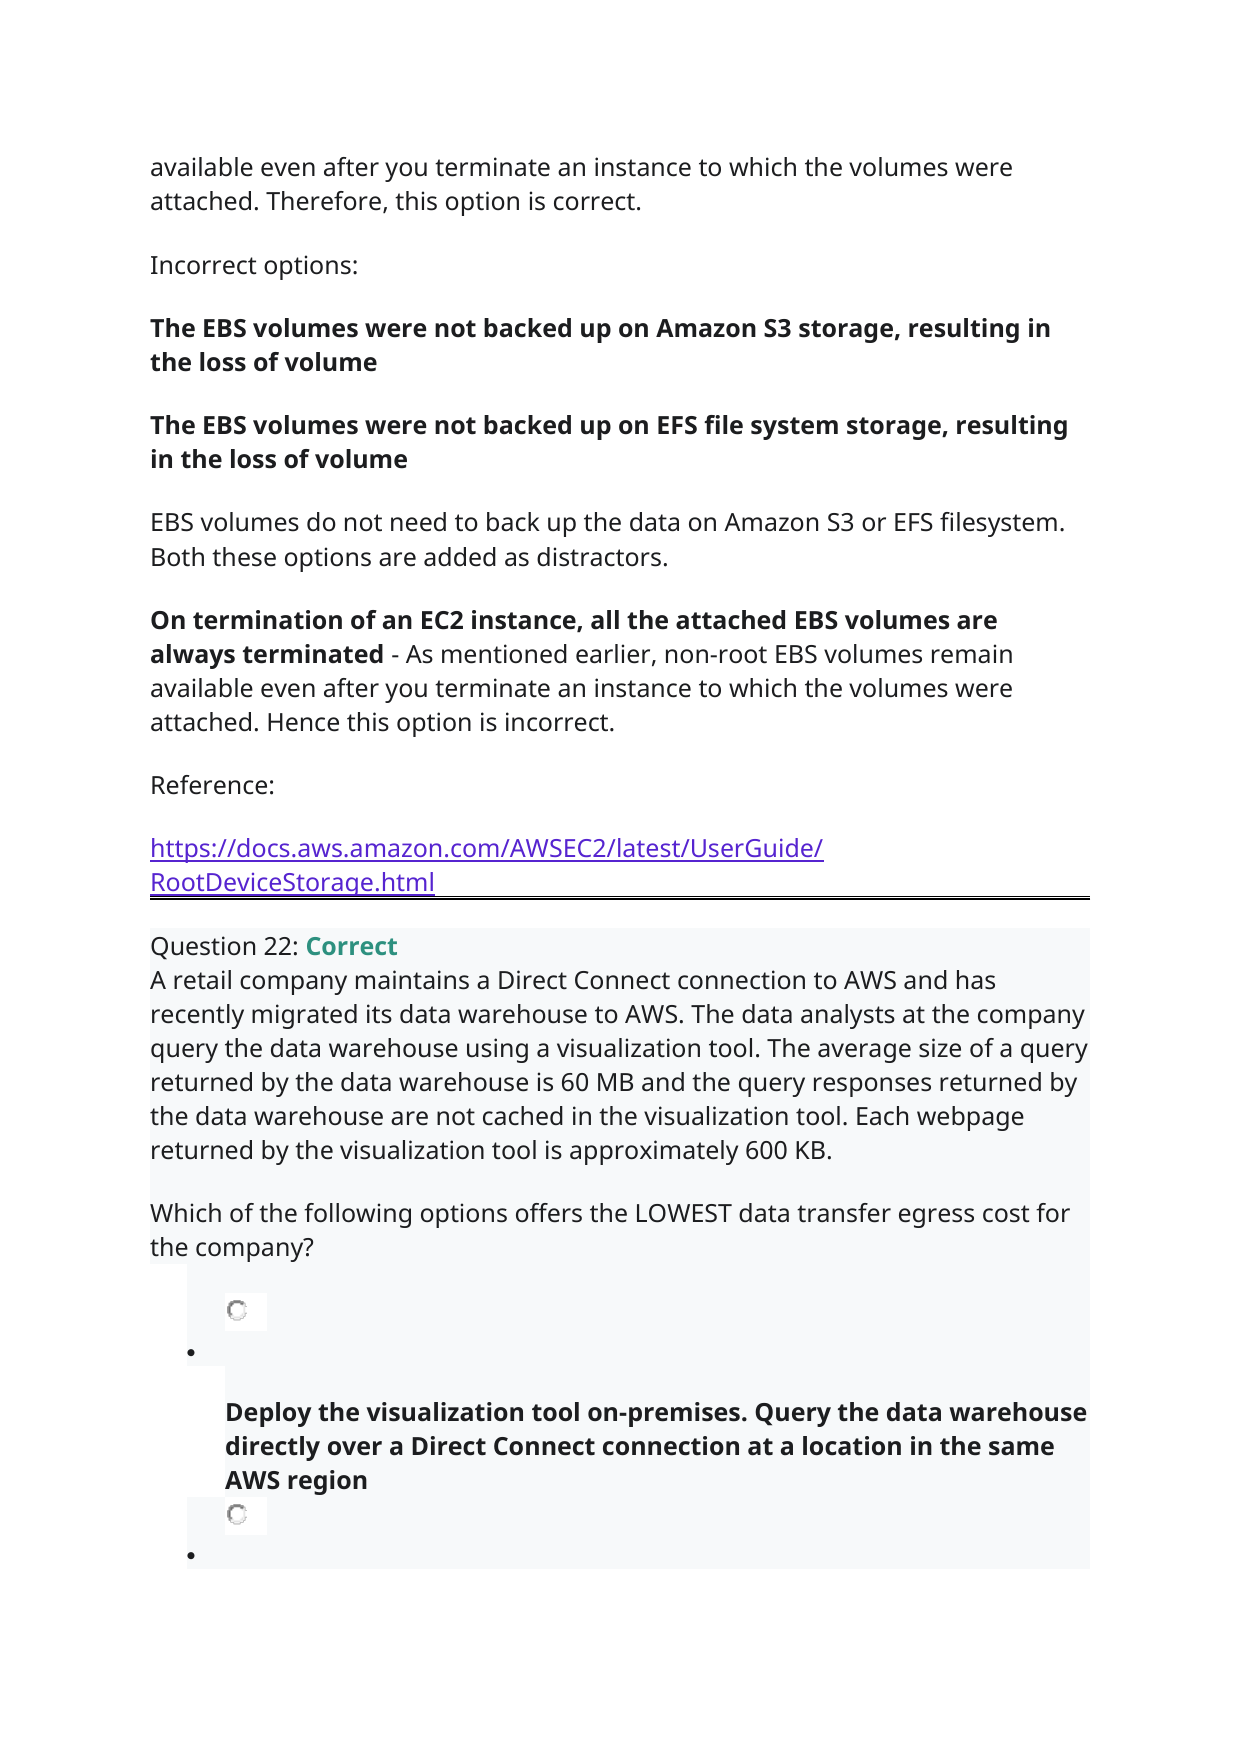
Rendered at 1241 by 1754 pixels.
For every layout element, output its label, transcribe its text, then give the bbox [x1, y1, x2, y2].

text https://docs.aws.amazon.com/AWSEC2/latest/UserGuide/RootDeviceStorage.html [150, 831, 1090, 896]
text Incorrect options: [150, 247, 1090, 281]
text Reference: [150, 768, 1090, 802]
text The EBS volumes were not backed up on Amazon S3 storage, resulting in the loss of volume [150, 311, 1090, 379]
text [150, 150, 1090, 218]
text EBS volumes do not need to back up the data on Amazon S3 or EFS filesystem. Both these options are added as distractors. [150, 505, 1090, 573]
text The EBS volumes were not backed up on EFS file system storage, resulting in the loss of volume [150, 408, 1090, 476]
text On termination of an EC2 instance, all the attached EBS volumes are always terminated - As mentioned earlier, non-root EBS volumes remain available even after you terminate an instance to which the volumes were attached. Hence this option is incorrect. [150, 602, 1090, 739]
text Which of the following options offers the LOWEST data transfer egress cost for the company? [150, 1196, 1090, 1264]
text A retail company maintains a Direct Connect connection to AWS and has recently migrated its data warehouse to AWS. The data analysts at the company query the data warehouse using a visualization tool. The average size of a query returned by the data warehouse is 60 MB and the query responses returned by the data warehouse are not cached in the visualization tool. Each webpage returned by the visualization tool is approximately 600 KB. [150, 962, 1090, 1167]
text Question 22: Correct [150, 928, 1090, 962]
text Deploy the visualization tool on-premises. Query the data warehouse directly over a Direct Connect connection at a location in the same AWS region [225, 1395, 1090, 1497]
